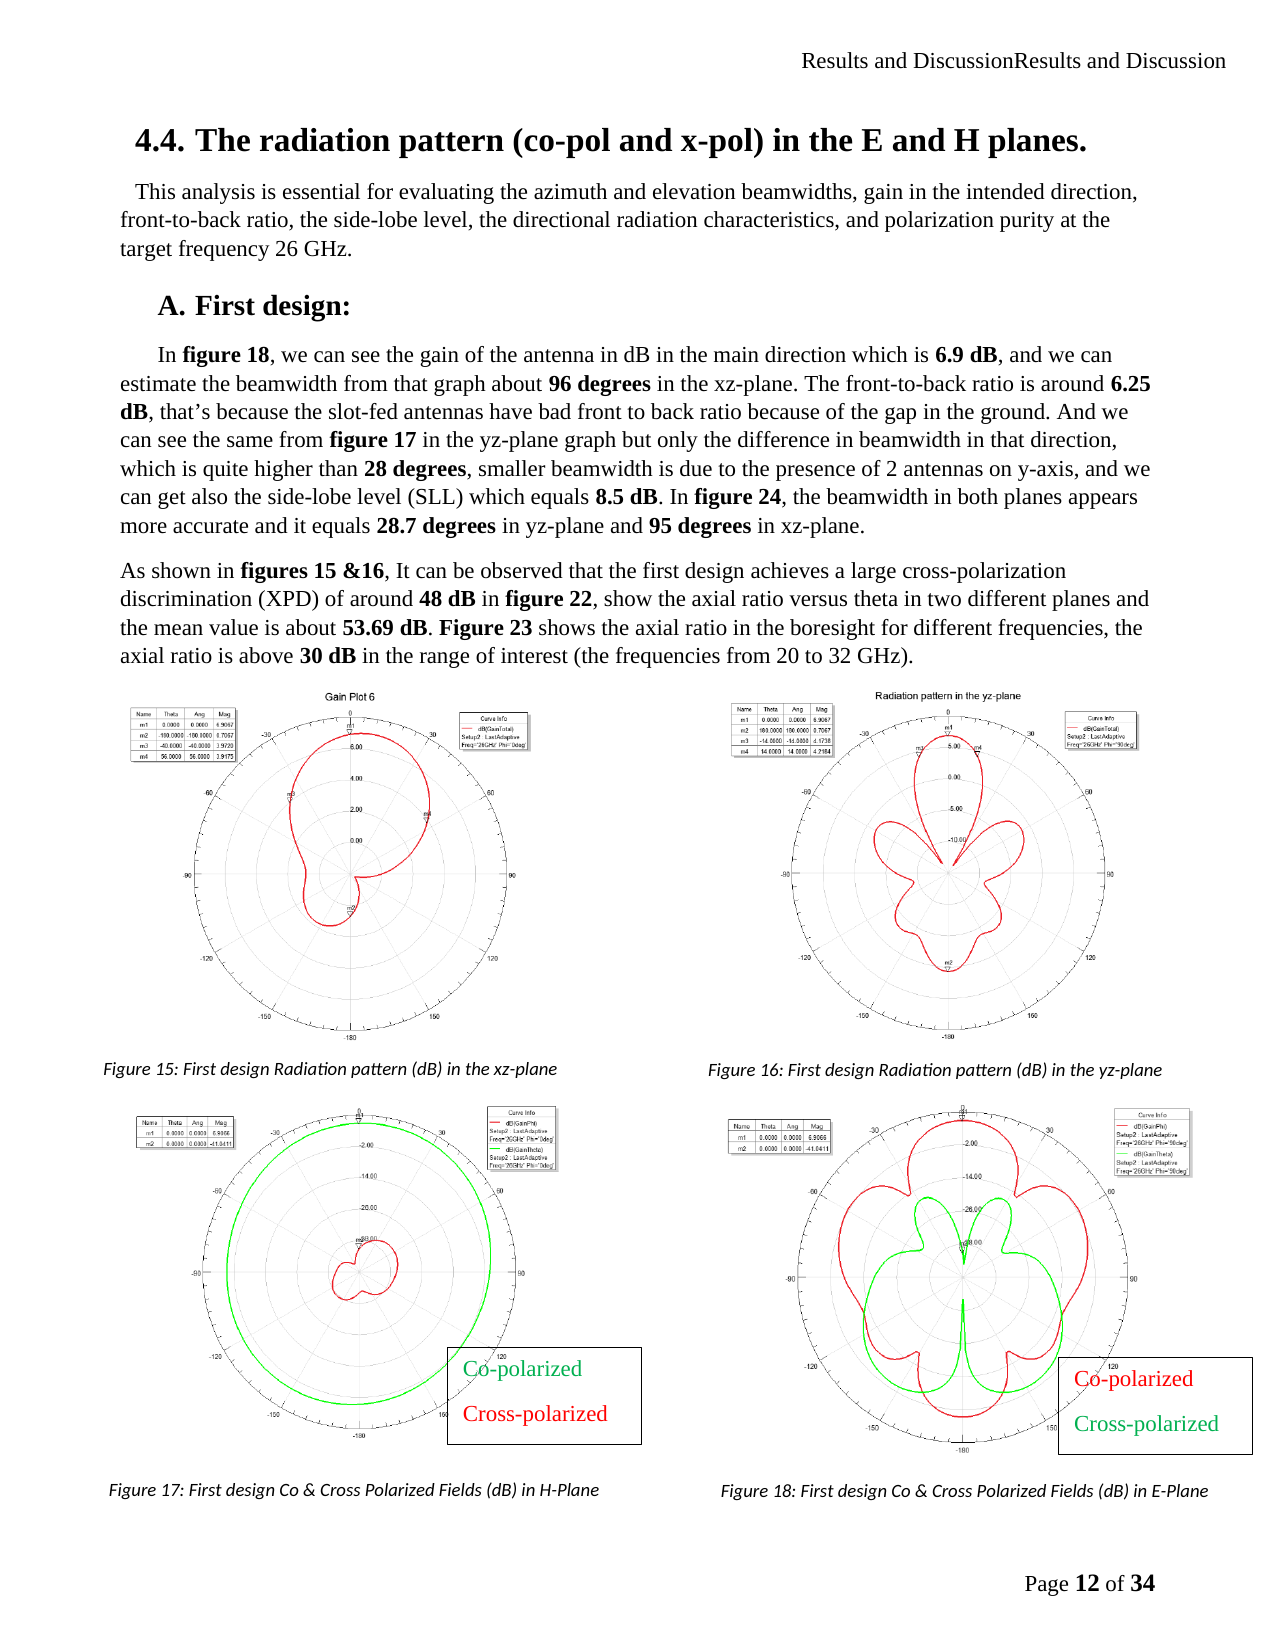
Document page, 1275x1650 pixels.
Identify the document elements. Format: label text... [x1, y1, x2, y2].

text As shown in figures 15 &16, It can be observed that the first design achieves a large cross-polarization discrimination (XPD) of around 48 dB in figure 22, show the axial ratio versus theta in two different planes and the mean value is about 53.69 dB. Figure 23 shows the axial ratio in the boresight for different frequencies, the axial ratio is above 30 dB in the range of interest (the frequencies from 20 to 32 GHz). [120, 557, 1155, 668]
picture [1059, 1358, 1201, 1454]
text This analysis is essential for evaluating the azimuth and elevation beamwidths, gain in the intended direction, front-to-back ratio, the side-lobe level, the directional radiation characteristics, and polarization purity at the target frequency 26 GHz. [120, 178, 1155, 261]
text In figure 18, we can see the gain of the antenna in dB in the main direction which is 6.9 dB, and we can estimate the beamwidth from that graph about 96 degrees in the xz-plane. The front-to-back ratio is around 6.25 dB, that’s because the slot-fed antennas have bad front to back ratio because of the gap in the ground. And we can see the same from figure 17 in the yz-plane graph but only the difference in beamwidth in that direction, which is quite higher than 28 degrees, smaller beamwidth is due to the presence of 2 antennas on y-axis, and we can get also the side-lobe level (SLL) which equals 8.5 dB. In figure 24, the beamwidth in both planes appears more accurate and it equals 28.7 degrees in yz-plane and 95 degrees in xz-plane. [120, 341, 1155, 538]
picture [718, 1100, 1201, 1461]
subtitle The radiation pattern (co-pol and x-pol) in the E and H planes. [135, 120, 1155, 158]
picture [124, 687, 534, 1048]
picture [132, 1100, 569, 1446]
picture [728, 687, 1144, 1047]
picture [448, 1348, 569, 1444]
subtitle First design: [157, 288, 1155, 322]
